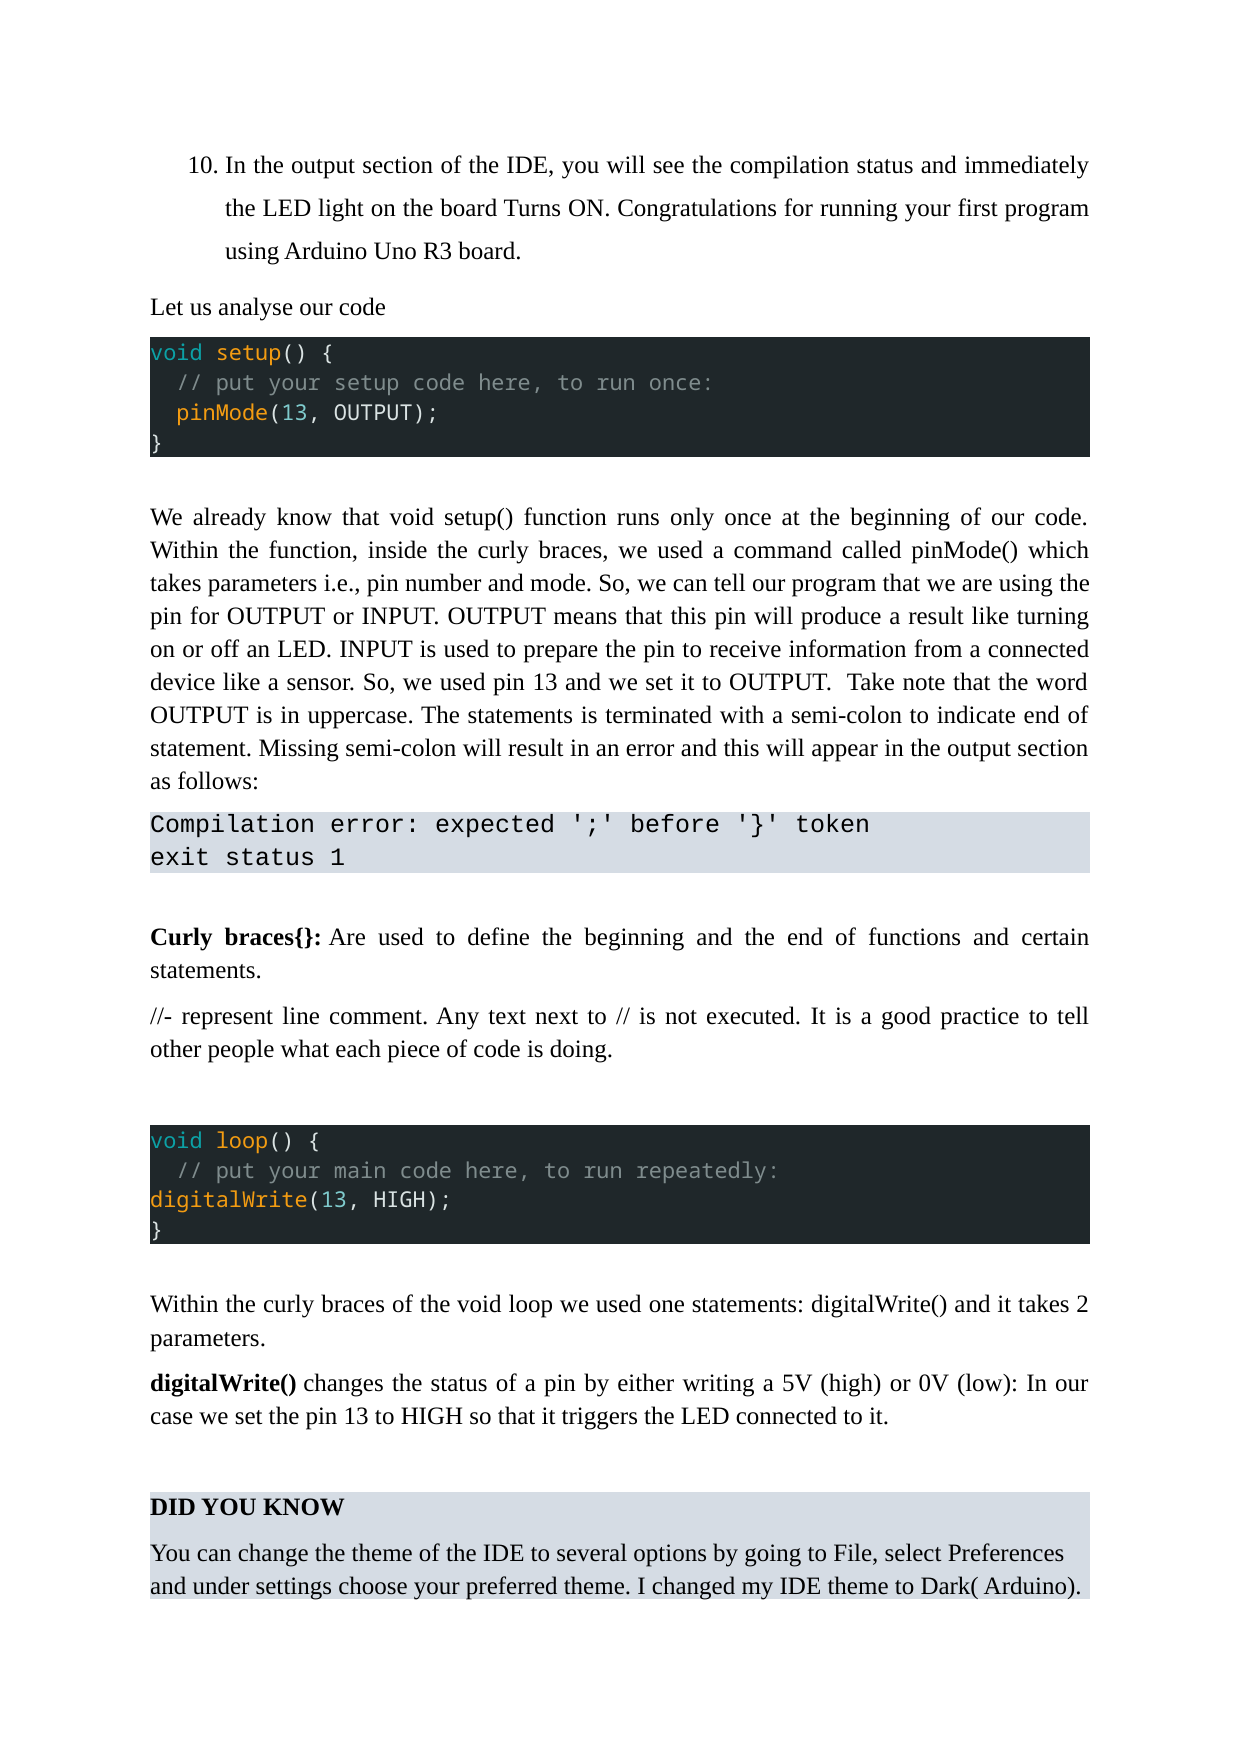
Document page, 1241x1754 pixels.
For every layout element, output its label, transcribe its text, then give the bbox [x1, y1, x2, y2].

text // put your setup code here, to run once: [150, 367, 1090, 397]
text Compilation error: expected ';' before '}' token [150, 812, 1090, 840]
text // put your main code here, to run repeatedly: [150, 1155, 1090, 1184]
text void loop() { [150, 1125, 1090, 1155]
text Within the curly braces of the void loop we used one statements: digitalWrite() and it takes 2 parameters. [150, 1289, 1090, 1351]
text We already know that void setup() function runs only once at the beginning of our code. Within the function, inside the curly braces, we used a command called pinMode() which takes parameters i.e., pin number and mode. So, we can tell our program that we are using the pin for OUTPUT or INPUT. OUTPUT means that this pin will produce a result like turning on or off an LED. INPUT is used to prepare the pin to receive information from a connected device like a sensor. So, we used pin 13 and we set it to OUTPUT. Take note that the word OUTPUT is in uppercase. The statements is terminated with a semi-colon to indicate end of statement. Missing semi-colon will result in an error and this will appear in the output section as follows: [150, 502, 1090, 795]
text pinMode(13, OUTPUT); [150, 397, 1090, 427]
text Let us analyse our code [150, 292, 1090, 321]
text DID YOU KNOW [150, 1492, 1090, 1521]
text digitalWrite(13, HIGH); [150, 1184, 1090, 1214]
text //- represent line comment. Any text next to // is not executed. It is a good practice to tell other people what each piece of code is doing. [150, 1001, 1090, 1063]
text void setup() { [150, 337, 1090, 367]
text } [150, 427, 1090, 457]
list In the output section of the IDE, you will see the compilation status and immediately the LED light on the board Turns ON. Congratulations for running your first program using Arduino Uno R3 board. [187, 150, 1090, 265]
text Curly braces{}: Are used to define the beginning and the end of functions and certain statements. [150, 922, 1090, 984]
text You can change the theme of the IDE to several options by going to File, select Preferences and under settings choose your preferred theme. I changed my IDE theme to Dark( Arduino). [150, 1538, 1090, 1599]
text } [150, 1214, 1090, 1244]
text exit status 1 [150, 844, 1090, 873]
text digitalWrite() changes the status of a pin by either writing a 5V (high) or 0V (low): In our case we set the pin 13 to HIGH so that it triggers the LED connected to it. [150, 1368, 1090, 1430]
